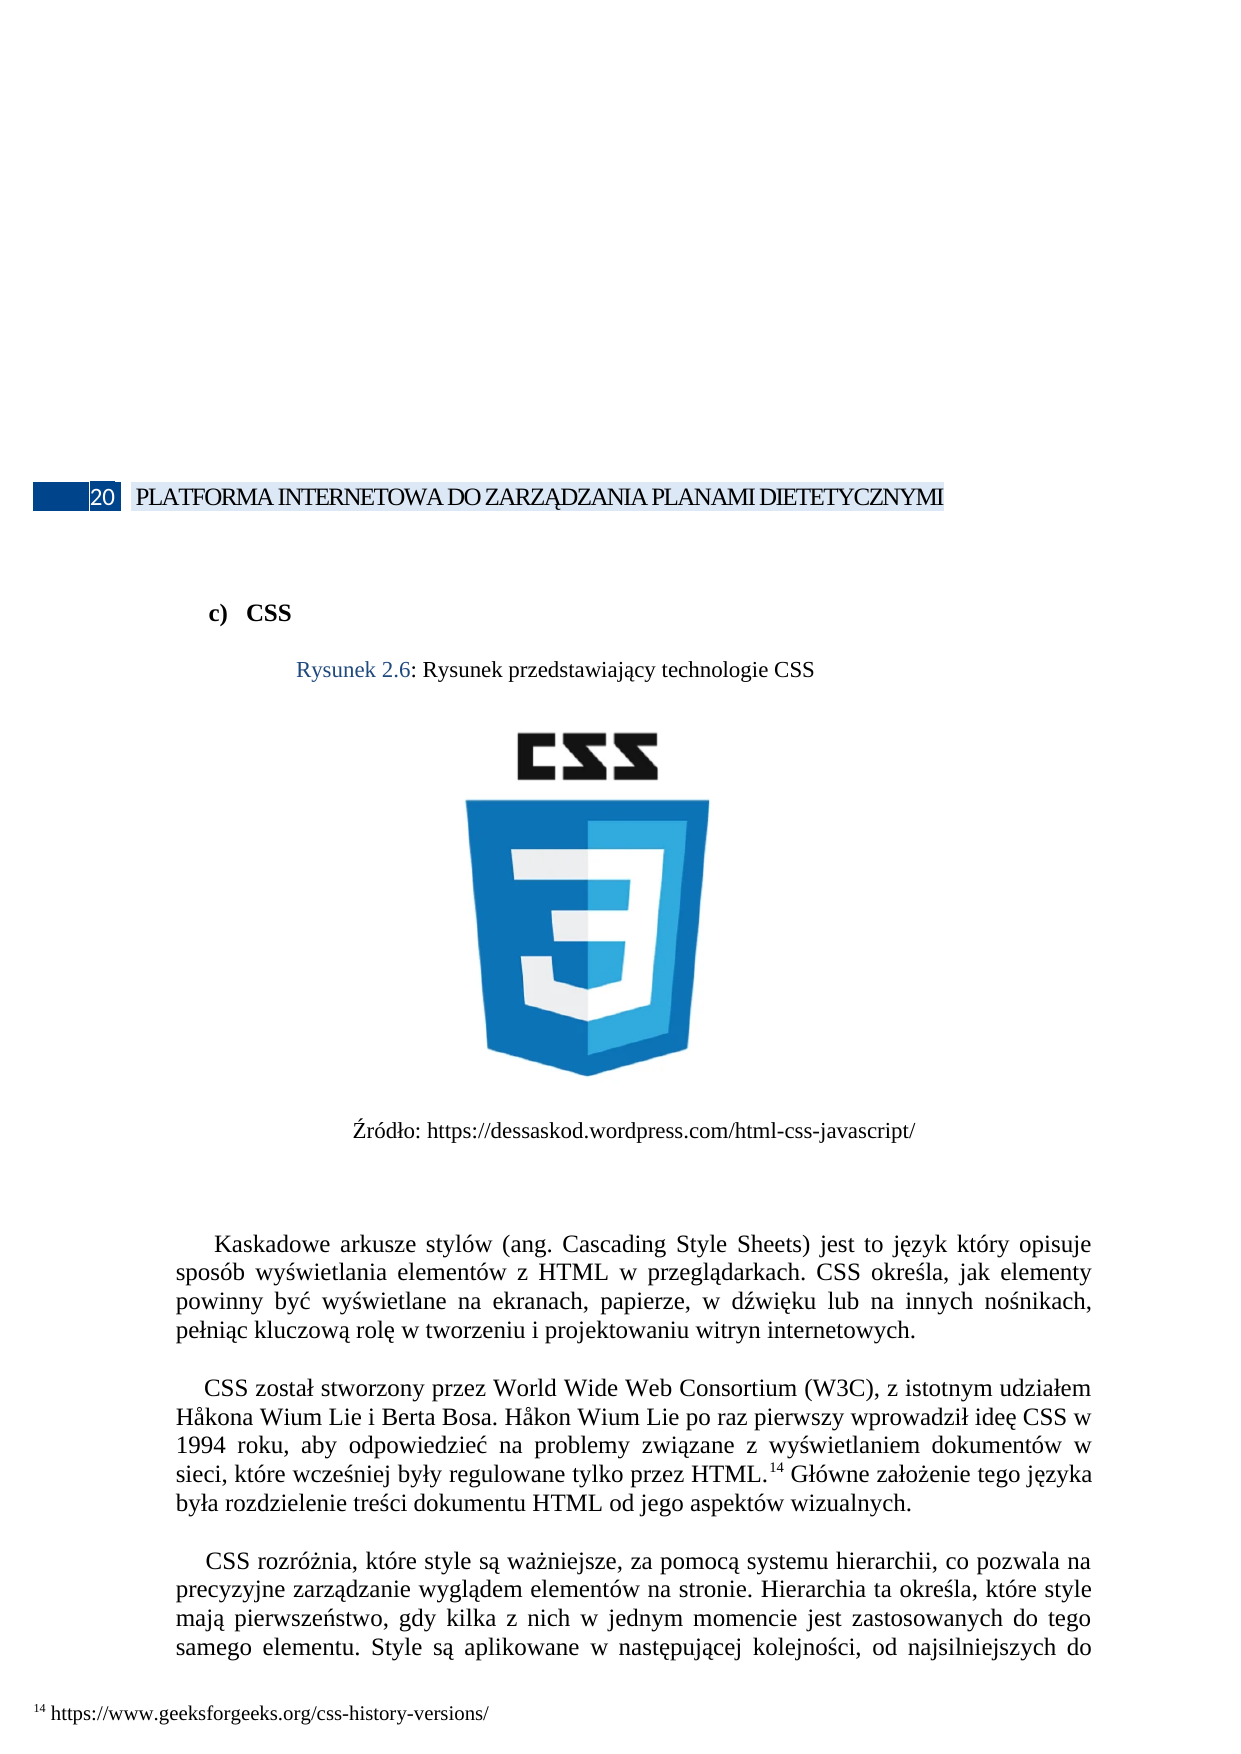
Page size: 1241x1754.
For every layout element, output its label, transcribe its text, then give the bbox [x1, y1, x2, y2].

picture [445, 711, 736, 1089]
list CSS [208, 598, 1221, 627]
text Kaskadowe arkusze stylów (ang. Cascading Style Sheets) jest to język który opisuje sposób wyświetlania elementów z HTML w przeglądarkach. CSS określa, jak elementy powinny być wyświetlane na ekranach, papierze, w dźwięku lub na innych nośnikach, pełniąc kluczową rolę w tworzeniu i projektowaniu witryn internetowych. [176, 1229, 1093, 1344]
list Rysunek 2.6: Rysunek przedstawiający technologie CSS [39, 656, 1034, 683]
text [176, 1546, 1093, 1661]
text Źródło: https://dessaskod.wordpress.com/html-css-javascript/ [176, 1118, 1093, 1144]
text CSS został stworzony przez World Wide Web Consortium (W3C), z istotnym udziałem Håkona Wium Lie i Berta Bosa. Håkon Wium Lie po raz pierwszy wprowadził ideę CSS w 1994 roku, aby odpowiedzieć na problemy związane z wyświetlaniem dokumentów w sieci, które wcześniej były regulowane tylko przez HTML. Główne założenie tego języka była rozdzielenie treści dokumentu HTML od jego aspektów wizualnych. [176, 1373, 1093, 1517]
text 20 PLATFORMA INTERNETOWA DO ZARZĄDZANIA PLANAMI DIETETYCZNYMI [115, 481, 1093, 511]
